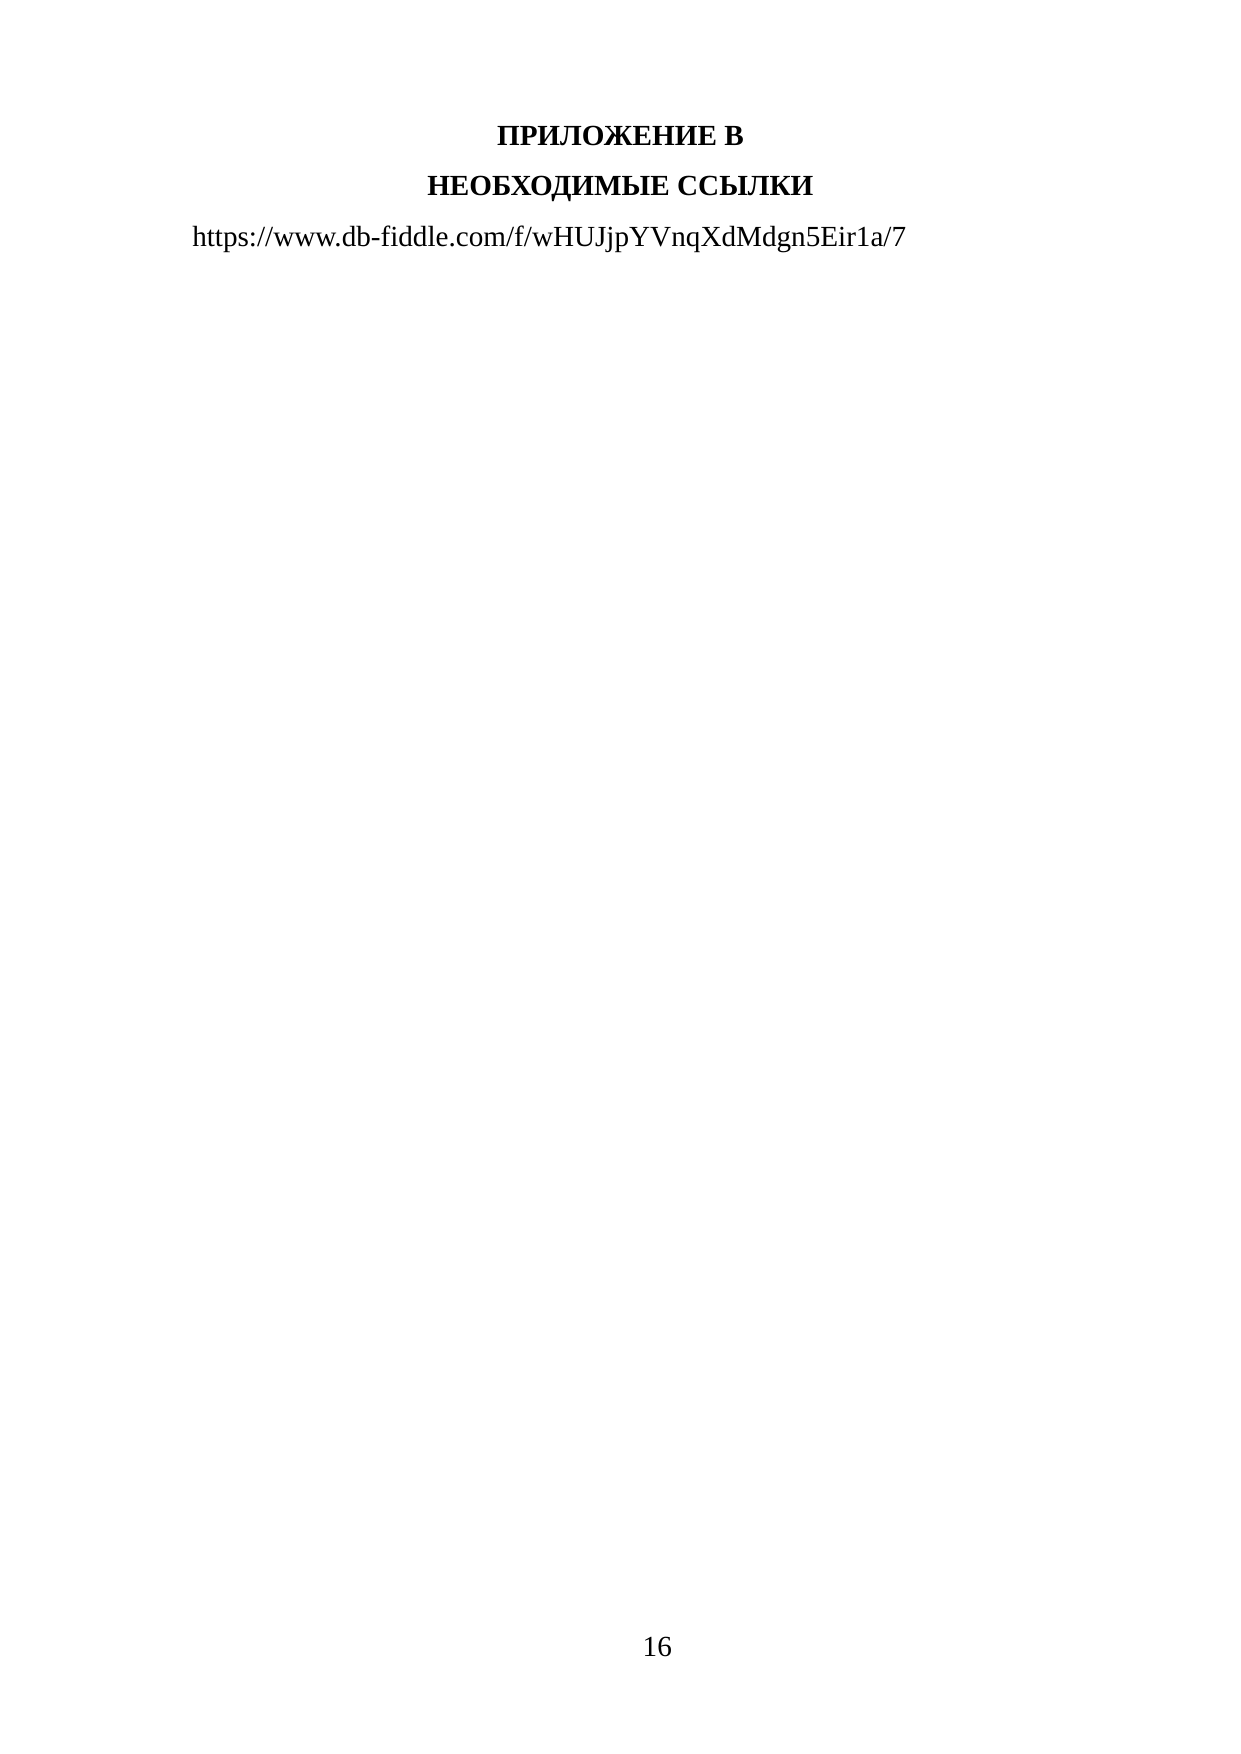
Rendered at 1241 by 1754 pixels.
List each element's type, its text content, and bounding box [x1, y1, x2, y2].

text https://www.db-fiddle.com/f/wHUJjpYVnqXdMdgn5Eir1a/7 [118, 219, 1122, 252]
subtitle Необходимые Ссылки [118, 168, 1122, 202]
subtitle Приложение В [118, 118, 1122, 152]
